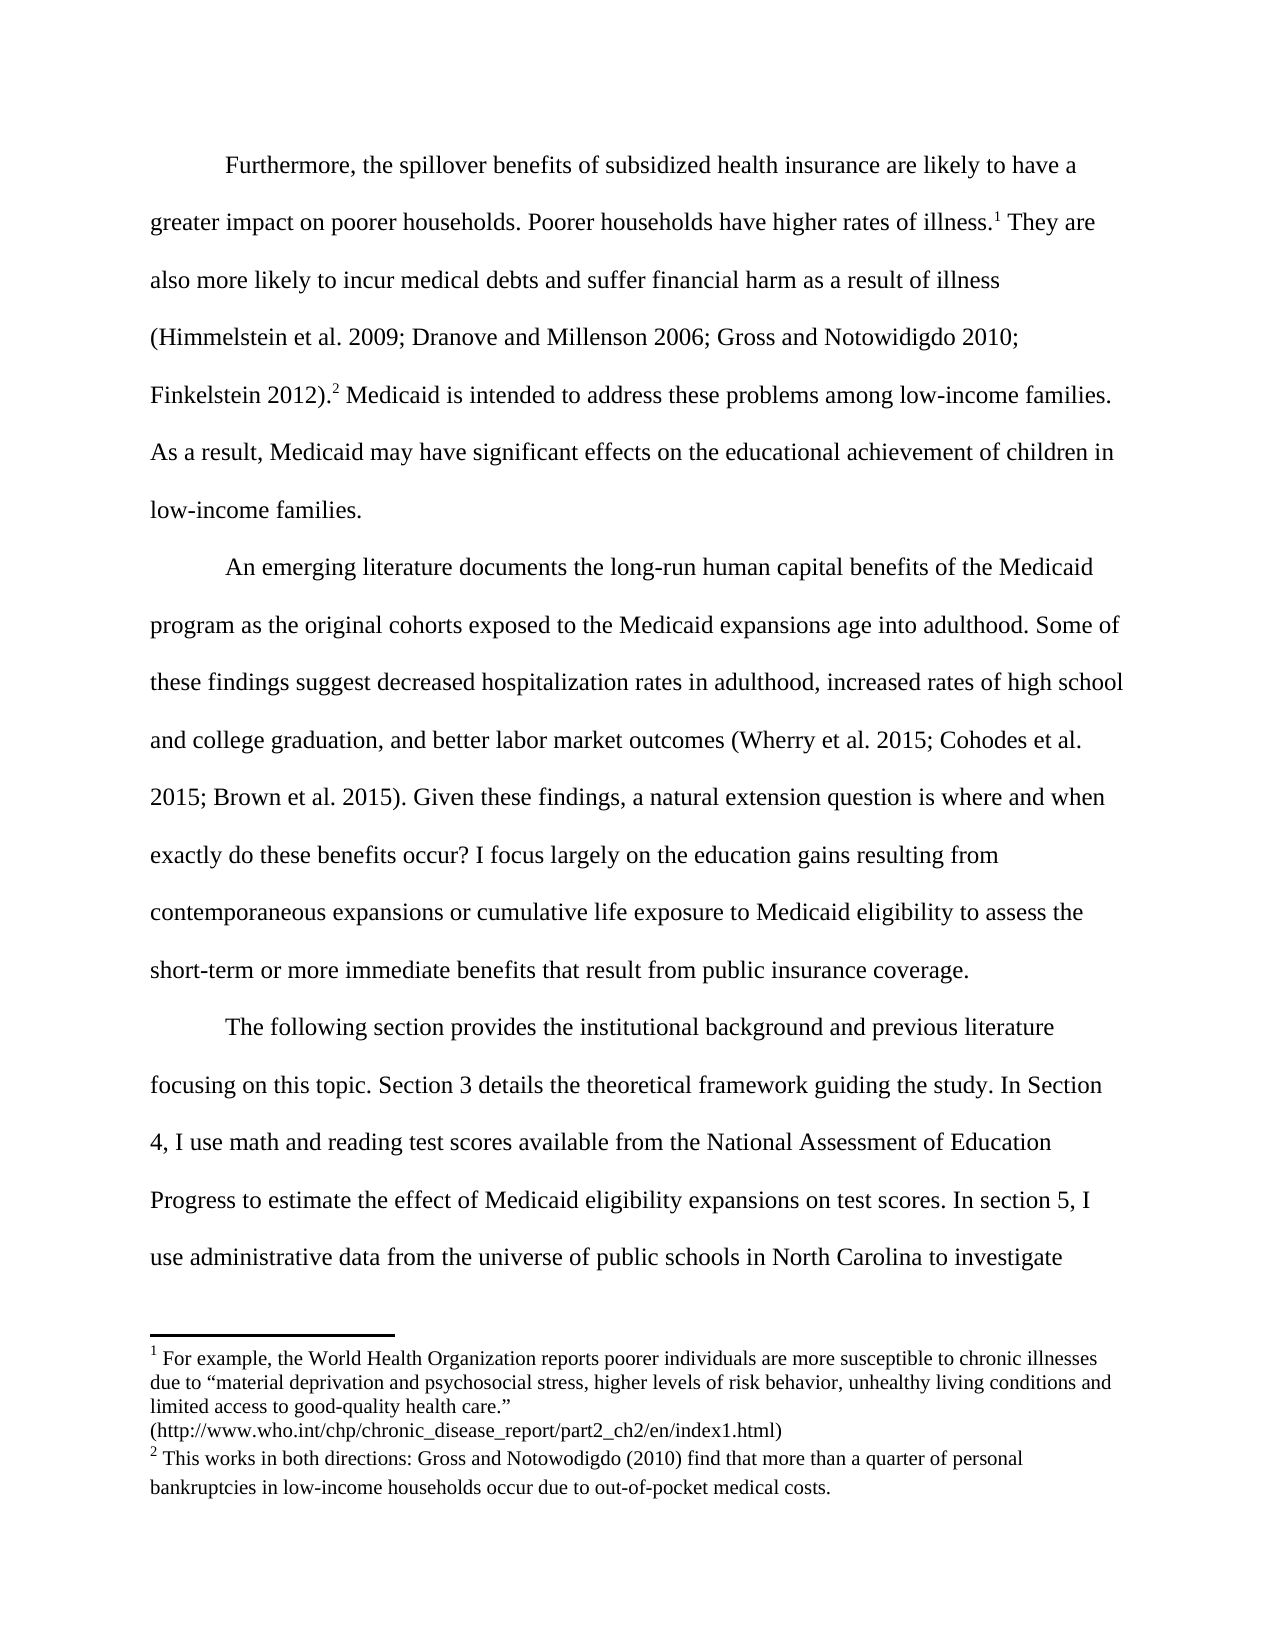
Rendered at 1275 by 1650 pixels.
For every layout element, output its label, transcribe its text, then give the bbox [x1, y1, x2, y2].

text An emerging literature documents the long-run human capital benefits of the Medicaid program as the original cohorts exposed to the Medicaid expansions age into adulthood. Some of these findings suggest decreased hospitalization rates in adulthood, increased rates of high school and college graduation, and better labor market outcomes (Wherry et al. 2015; Cohodes et al. 2015; Brown et al. 2015). Given these findings, a natural extension question is where and when exactly do these benefits occur? I focus largely on the education gains resulting from contemporaneous expansions or cumulative life exposure to Medicaid eligibility to assess the short-term or more immediate benefits that result from public insurance coverage. [150, 552, 1125, 984]
text Furthermore, the spillover benefits of subsidized health insurance are likely to have a greater impact on poorer households. Poorer households have higher rates of illness. They are also more likely to incur medical debts and suffer financial harm as a result of illness (Himmelstein et al. 2009; Dranove and Millenson 2006; Gross and Notowidigdo 2010; Finkelstein 2012). Medicaid is intended to address these problems among low-income families. As a result, Medicaid may have significant effects on the educational achievement of children in low-income families. [150, 150, 1125, 524]
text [150, 1012, 1125, 1271]
